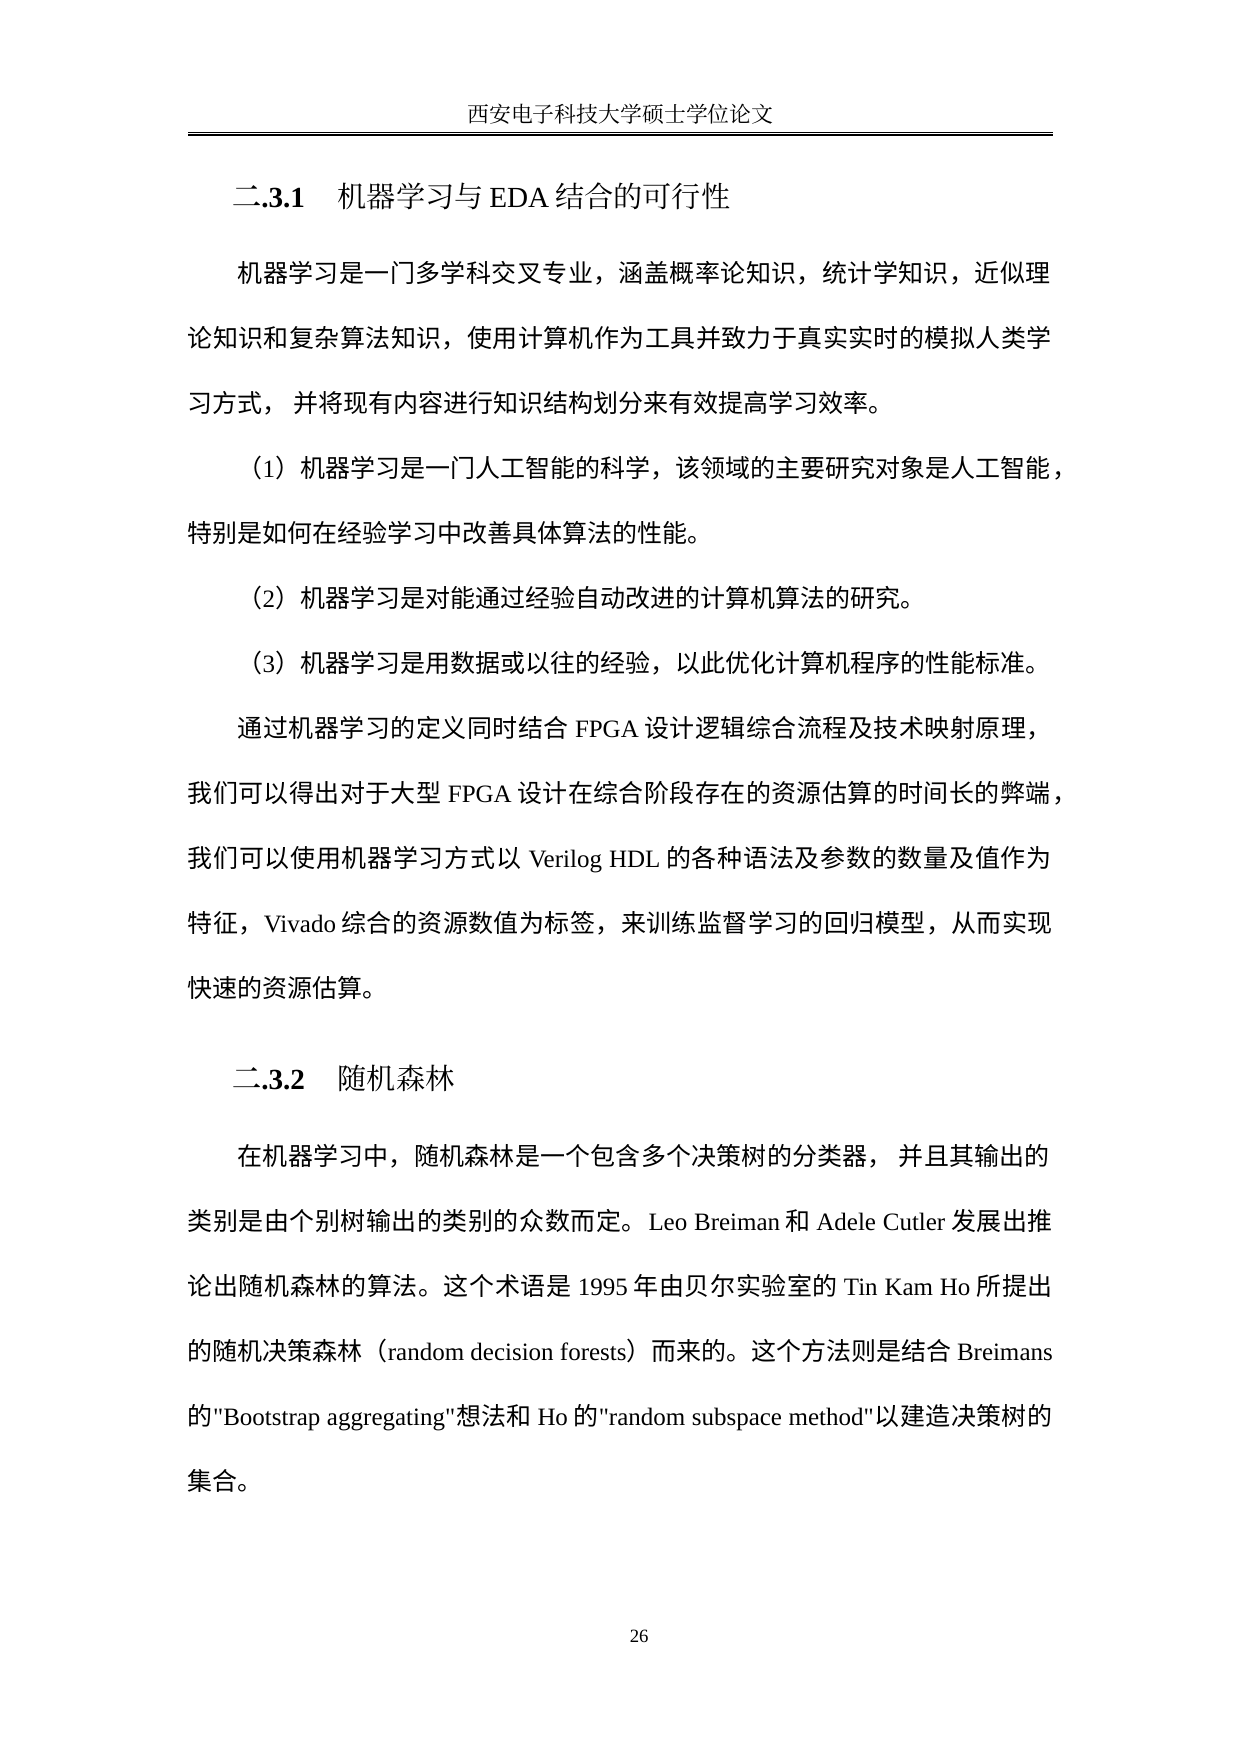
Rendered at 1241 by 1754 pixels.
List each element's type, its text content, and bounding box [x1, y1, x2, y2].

text 在机器学习中，随机森林是一个包含多个决策树的分类器， 并且其输出的类别是由个别树输出的类别的众数而定。Leo Breiman和Adele Cutler发展出推论出随机森林的算法。这个术语是1995年由贝尔实验室的Tin Kam Ho所提出的随机决策森林（random decision forests）而来的。这个方法则是结合Breimans的"Bootstrap aggregating"想法和Ho的"random subspace method"以建造决策树的集合。 [187, 1122, 1053, 1512]
subtitle 随机森林 [232, 1044, 1053, 1109]
text （1）机器学习是一门人工智能的科学，该领域的主要研究对象是人工智能，特别是如何在经验学习中改善具体算法的性能。 [187, 434, 1053, 564]
text 机器学习是一门多学科交叉专业，涵盖概率论知识，统计学知识，近似理论知识和复杂算法知识，使用计算机作为工具并致力于真实实时的模拟人类学习方式， 并将现有内容进行知识结构划分来有效提高学习效率。 [187, 239, 1053, 434]
text （3）机器学习是用数据或以往的经验，以此优化计算机程序的性能标准。 [187, 629, 1053, 694]
text （2）机器学习是对能通过经验自动改进的计算机算法的研究。 [187, 564, 1053, 629]
subtitle 机器学习与EDA结合的可行性 [232, 162, 1053, 227]
text 通过机器学习的定义同时结合FPGA设计逻辑综合流程及技术映射原理，我们可以得出对于大型FPGA设计在综合阶段存在的资源估算的时间长的弊端，我们可以使用机器学习方式以Verilog HDL的各种语法及参数的数量及值作为特征，Vivado综合的资源数值为标签，来训练监督学习的回归模型，从而实现快速的资源估算。 [187, 694, 1053, 1019]
